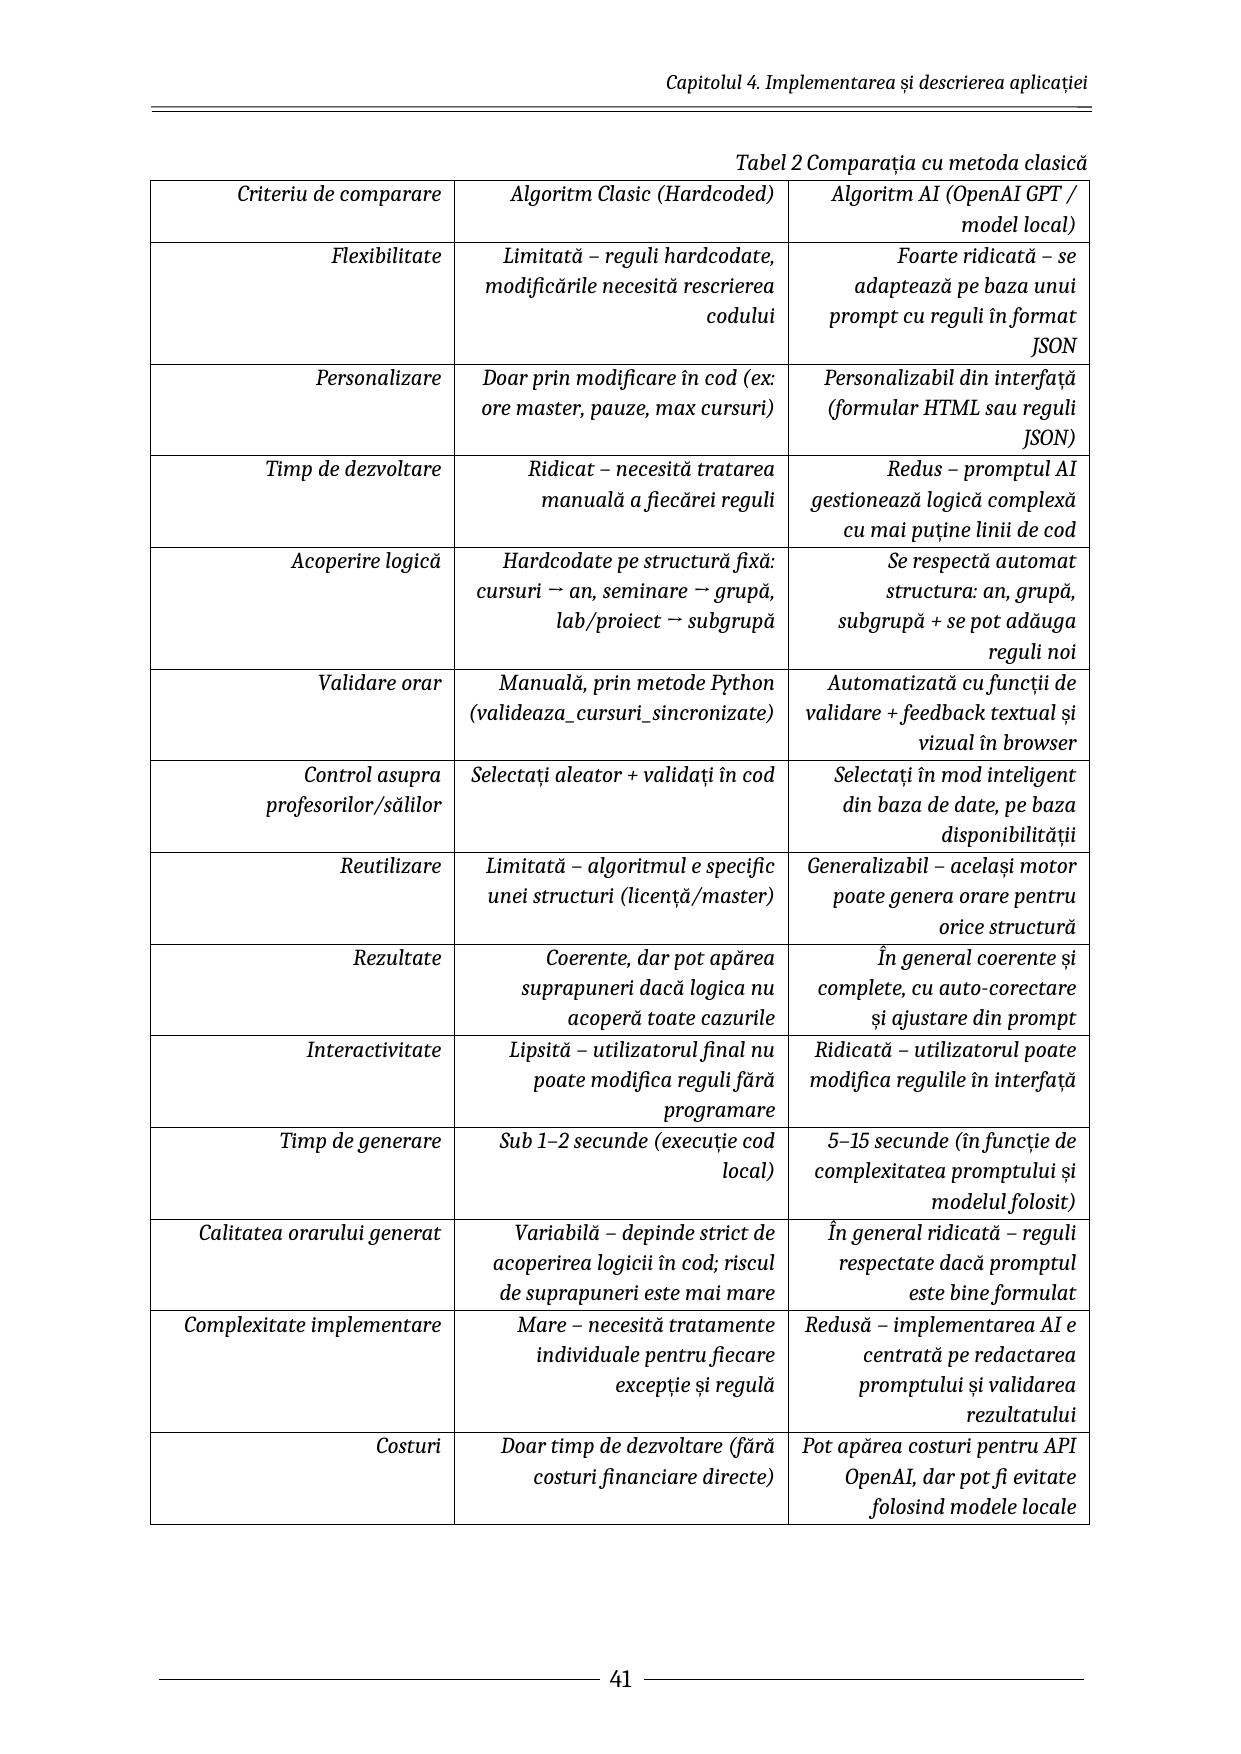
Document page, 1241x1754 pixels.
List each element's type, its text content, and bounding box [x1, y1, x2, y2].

table_cell Manuală, prin metode Python (valideaza_cursuri_sincronizate) [455, 670, 788, 760]
table_cell Personalizare [151, 365, 454, 455]
table_cell Costuri [151, 1433, 454, 1524]
table_header Algoritm Clasic (Hardcoded) [455, 181, 788, 242]
table_cell Selectați aleator + validați în cod [455, 761, 788, 852]
table_cell Personalizabil din interfață (formular HTML sau reguli JSON) [789, 365, 1089, 455]
table_cell Selectați în mod inteligent din baza de date, pe baza disponibilității [789, 761, 1089, 852]
table_cell Interactivitate [151, 1036, 454, 1127]
table_cell Timp de dezvoltare [151, 456, 454, 547]
table_cell Generalizabil – același motor poate genera orare pentru orice structură [789, 853, 1089, 944]
table_cell Redusă – implementarea AI e centrată pe redactarea promptului și validarea rezultatului [789, 1311, 1089, 1432]
table_cell În general ridicată – reguli respectate dacă promptul este bine formulat [789, 1220, 1089, 1310]
table_cell Doar prin modificare în cod (ex: ore master, pauze, max cursuri) [455, 365, 788, 455]
table_cell Pot apărea costuri pentru API OpenAI, dar pot fi evitate folosind modele locale [789, 1433, 1089, 1524]
table_header Algoritm AI (OpenAI GPT / model local) [789, 181, 1089, 242]
table_cell Redus – promptul AI gestionează logică complexă cu mai puține linii de cod [789, 456, 1089, 547]
table_cell Ridicat – necesită tratarea manuală a fiecărei reguli [455, 456, 788, 547]
table_cell Ridicată – utilizatorul poate modifica regulile în interfață [789, 1036, 1089, 1127]
table_cell Calitatea orarului generat [151, 1220, 454, 1310]
table_cell Rezultate [151, 945, 454, 1035]
table_cell În general coerente și complete, cu auto-corectare și ajustare din prompt [789, 945, 1089, 1035]
table_cell Limitată – algoritmul e specific unei structuri (licență/master) [455, 853, 788, 944]
table_cell Variabilă – depinde strict de acoperirea logicii în cod; riscul de suprapuneri este mai mare [455, 1220, 788, 1310]
table_cell Lipsită – utilizatorul final nu poate modifica reguli fără programare [455, 1036, 788, 1127]
table_cell 5–15 secunde (în funcție de complexitatea promptului și modelul folosit) [789, 1128, 1089, 1219]
table_cell Flexibilitate [151, 243, 454, 363]
subtitle Tabel 2 Comparația cu metoda clasică [150, 150, 1090, 176]
table_cell Coerente, dar pot apărea suprapuneri dacă logica nu acoperă toate cazurile [455, 945, 788, 1035]
table_cell Mare – necesită tratamente individuale pentru fiecare excepție și regulă [455, 1311, 788, 1432]
table_cell Reutilizare [151, 853, 454, 944]
table_cell Validare orar [151, 670, 454, 760]
table_cell Se respectă automat structura: an, grupă, subgrupă + se pot adăuga reguli noi [789, 548, 1089, 669]
table_cell Doar timp de dezvoltare (fără costuri financiare directe) [455, 1433, 788, 1524]
table_cell Complexitate implementare [151, 1311, 454, 1432]
table_header Criteriu de comparare [151, 181, 454, 242]
table_cell Hardcodate pe structură fixă: cursuri → an, seminare → grupă, lab/proiect → subgrupă [455, 548, 788, 669]
table_cell Sub 1–2 secunde (execuție cod local) [455, 1128, 788, 1219]
table_cell Timp de generare [151, 1128, 454, 1219]
table_cell Limitată – reguli hardcodate, modificările necesită rescrierea codului [455, 243, 788, 363]
table_cell Control asupra profesorilor/sălilor [151, 761, 454, 852]
table_cell Foarte ridicată – se adaptează pe baza unui prompt cu reguli în format JSON [789, 243, 1089, 363]
table_cell Automatizată cu funcții de validare + feedback textual și vizual în browser [789, 670, 1089, 760]
table_cell Acoperire logică [151, 548, 454, 669]
